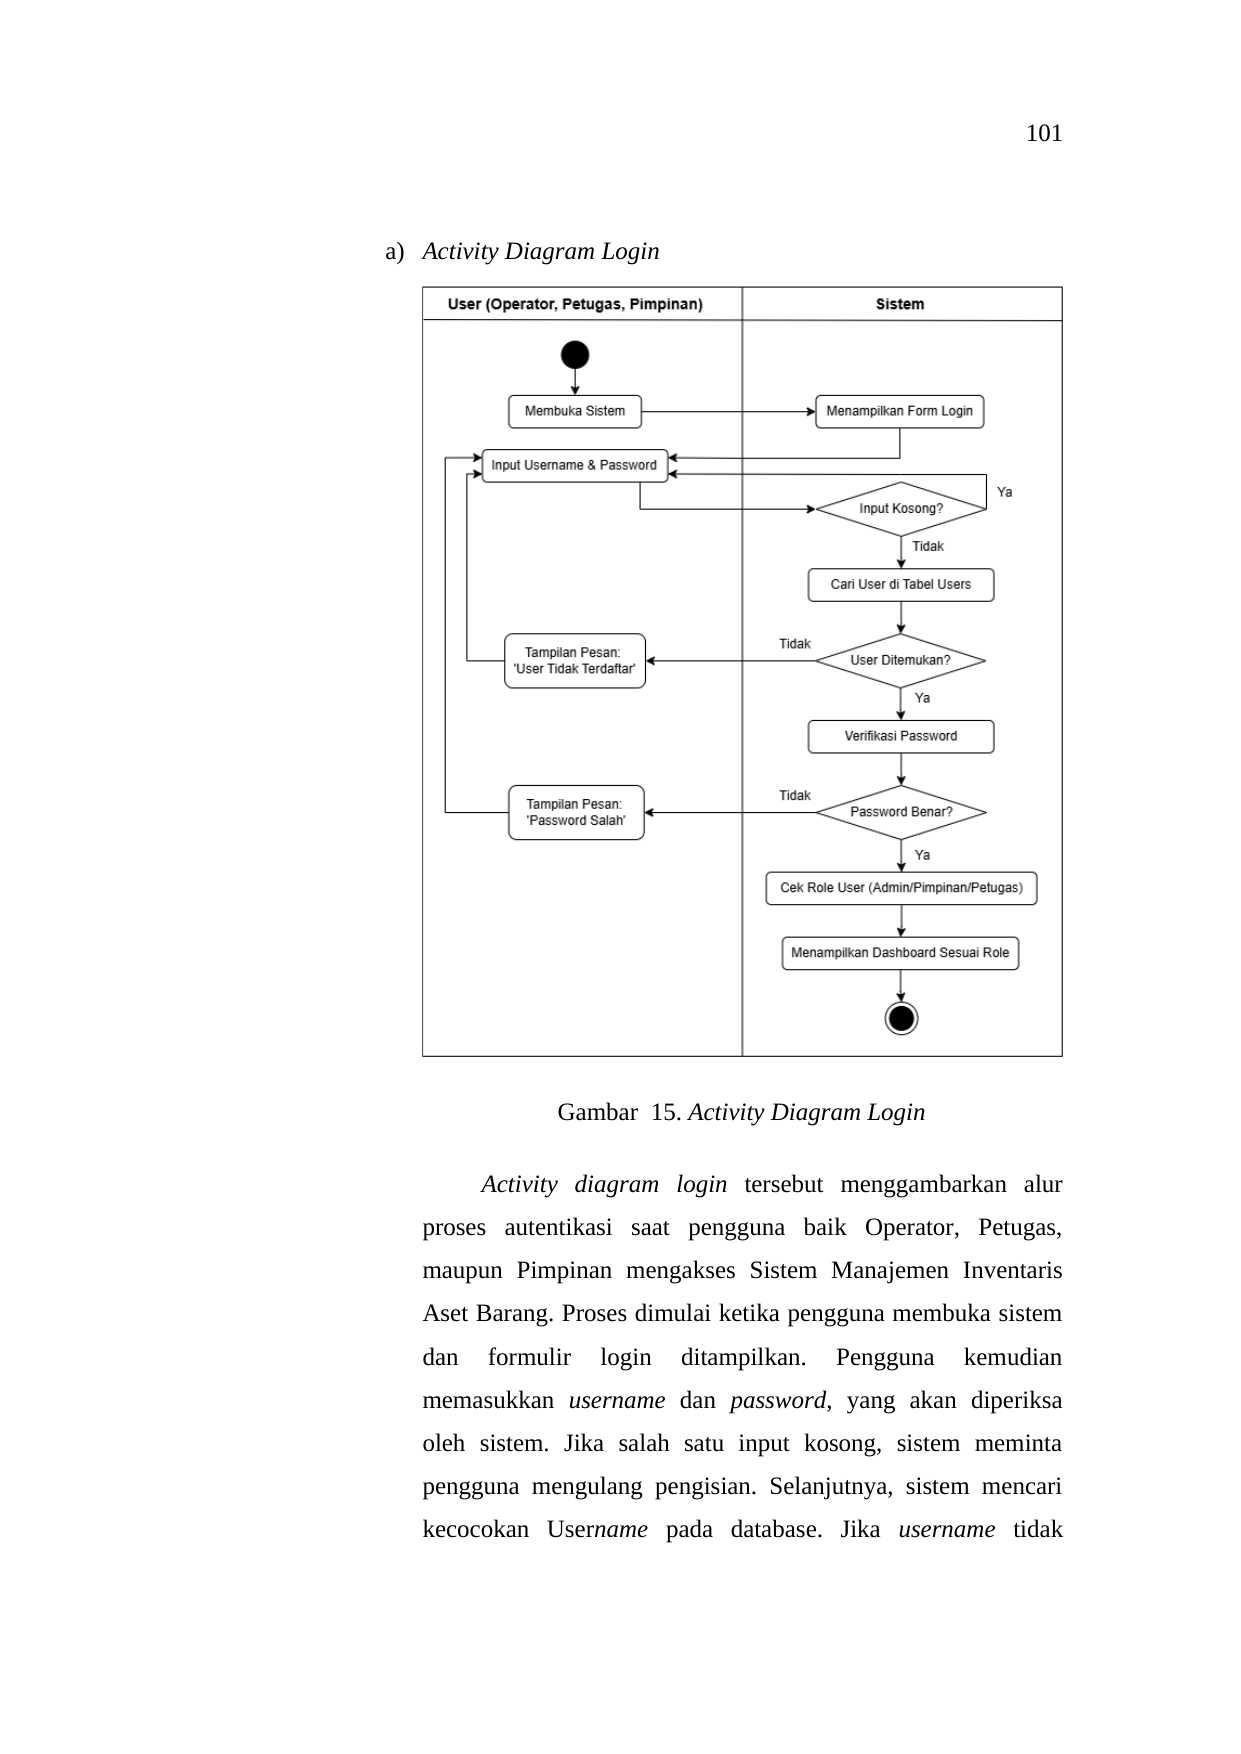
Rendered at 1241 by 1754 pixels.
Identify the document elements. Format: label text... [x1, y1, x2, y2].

text Gambar 15. Activity Diagram Login [422, 1097, 1063, 1126]
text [422, 1169, 1063, 1543]
picture [422, 279, 1065, 1058]
list Activity Diagram Login [385, 236, 1063, 265]
